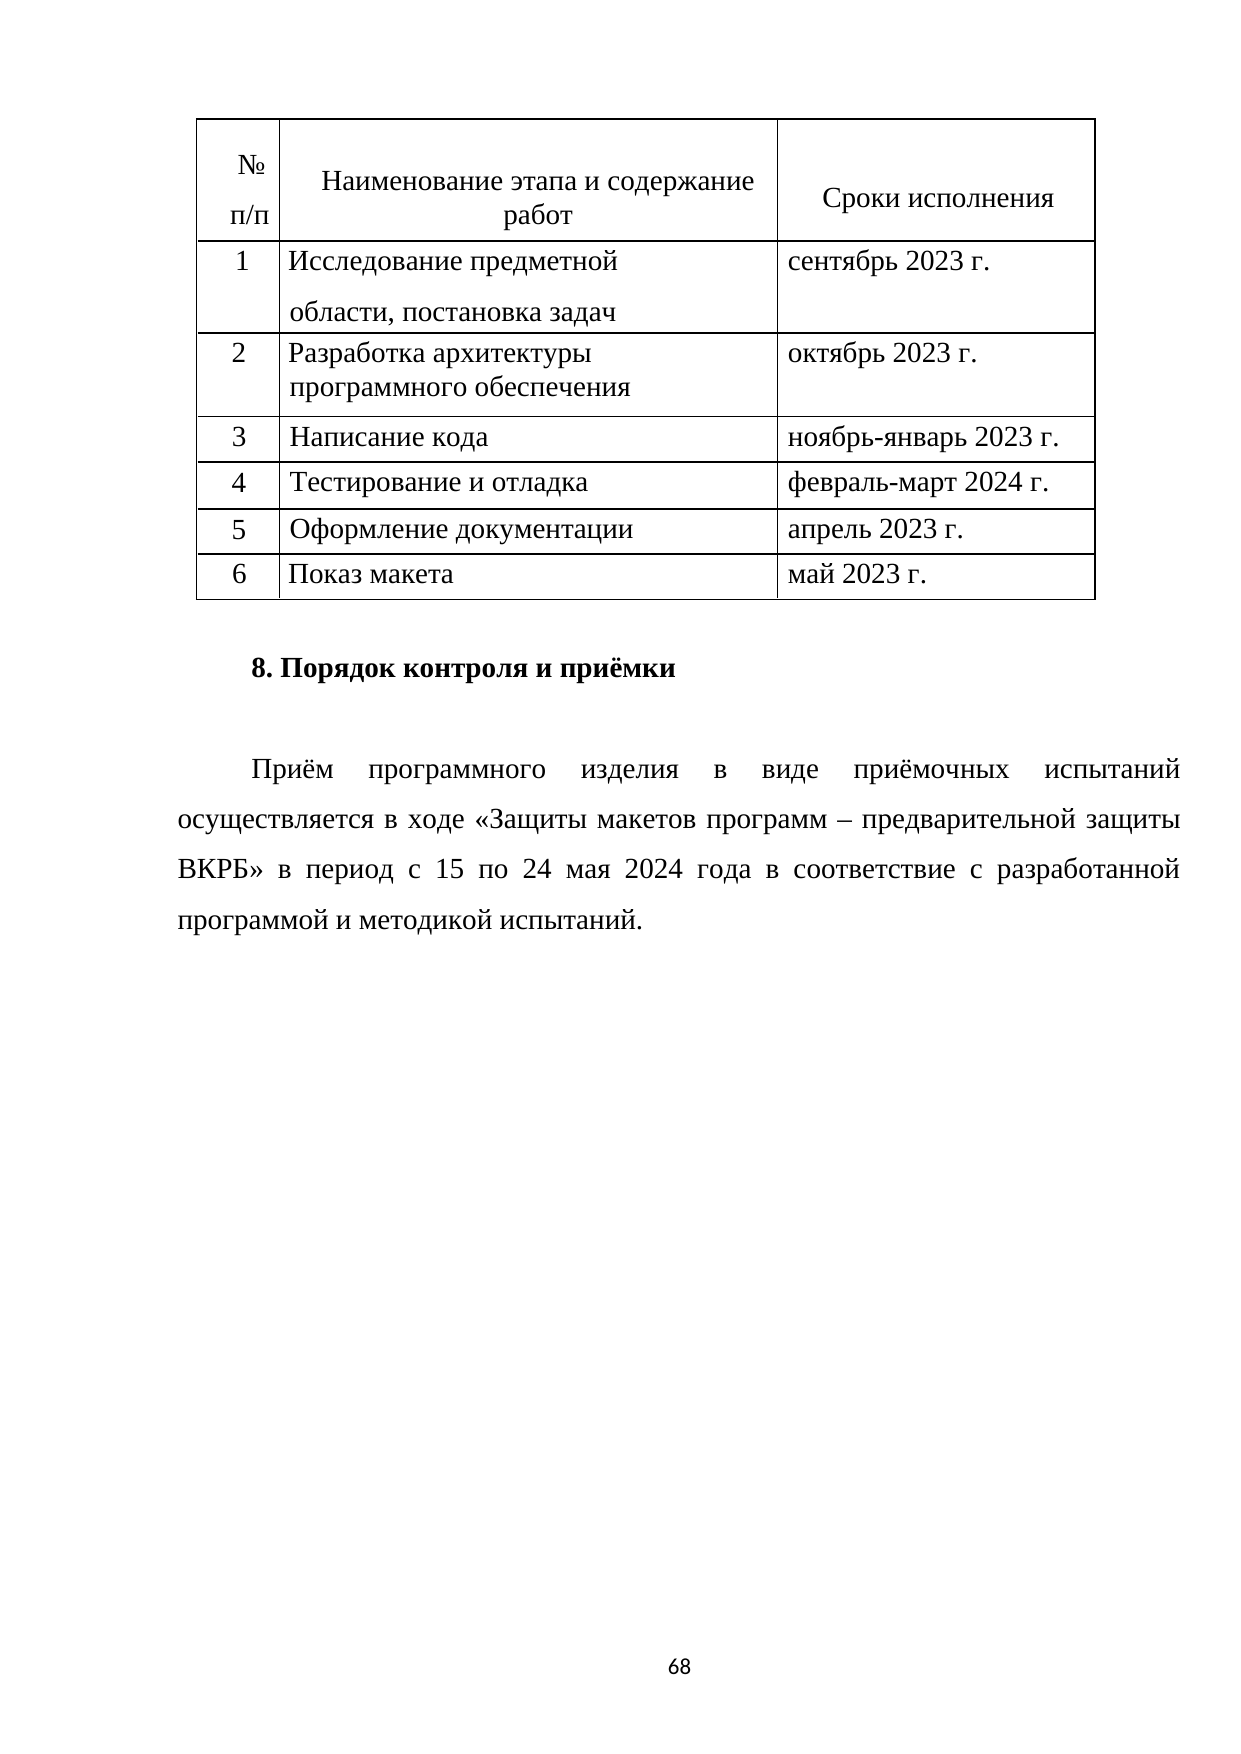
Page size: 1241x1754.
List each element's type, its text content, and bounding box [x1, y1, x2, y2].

table_cell 3 [197, 417, 279, 461]
table_cell май 2023 г. [778, 555, 1094, 598]
table_cell ноябрь-январь 2023 г. [778, 417, 1094, 461]
text 8. Порядок контроля и приёмки [177, 650, 1181, 684]
table_cell апрель 2023 г. [778, 510, 1094, 553]
table_cell Исследование предметной области, постановка задач [280, 242, 777, 332]
table_header Наименование этапа и содержание работ [280, 120, 777, 240]
table_cell Написание кода [280, 417, 777, 461]
table_header Сроки исполнения [778, 120, 1094, 240]
table_cell 5 [197, 509, 279, 553]
table_header № п/п [197, 120, 279, 240]
table_cell 6 [197, 554, 279, 598]
table_cell Тестирование и отладка [280, 463, 777, 508]
table_cell Оформление документации [280, 510, 777, 553]
table_cell 1 [197, 241, 279, 332]
table_cell октябрь 2023 г. [778, 334, 1094, 416]
table_cell Показ макета [280, 555, 777, 598]
table_cell февраль-март 2024 г. [778, 463, 1094, 508]
table_cell 4 [197, 462, 279, 508]
text Приём программного изделия в виде приёмочных испытаний осуществляется в ходе «Защиты макетов программ – предварительной защиты ВКРБ» в период с 15 по 24 мая 2024 года в соответствие с разработанной программой и методикой испытаний. [177, 751, 1181, 935]
table_cell Разработка архитектуры программного обеспечения [280, 334, 777, 416]
table_cell сентябрь 2023 г. [778, 242, 1094, 332]
table_cell 2 [197, 333, 279, 416]
